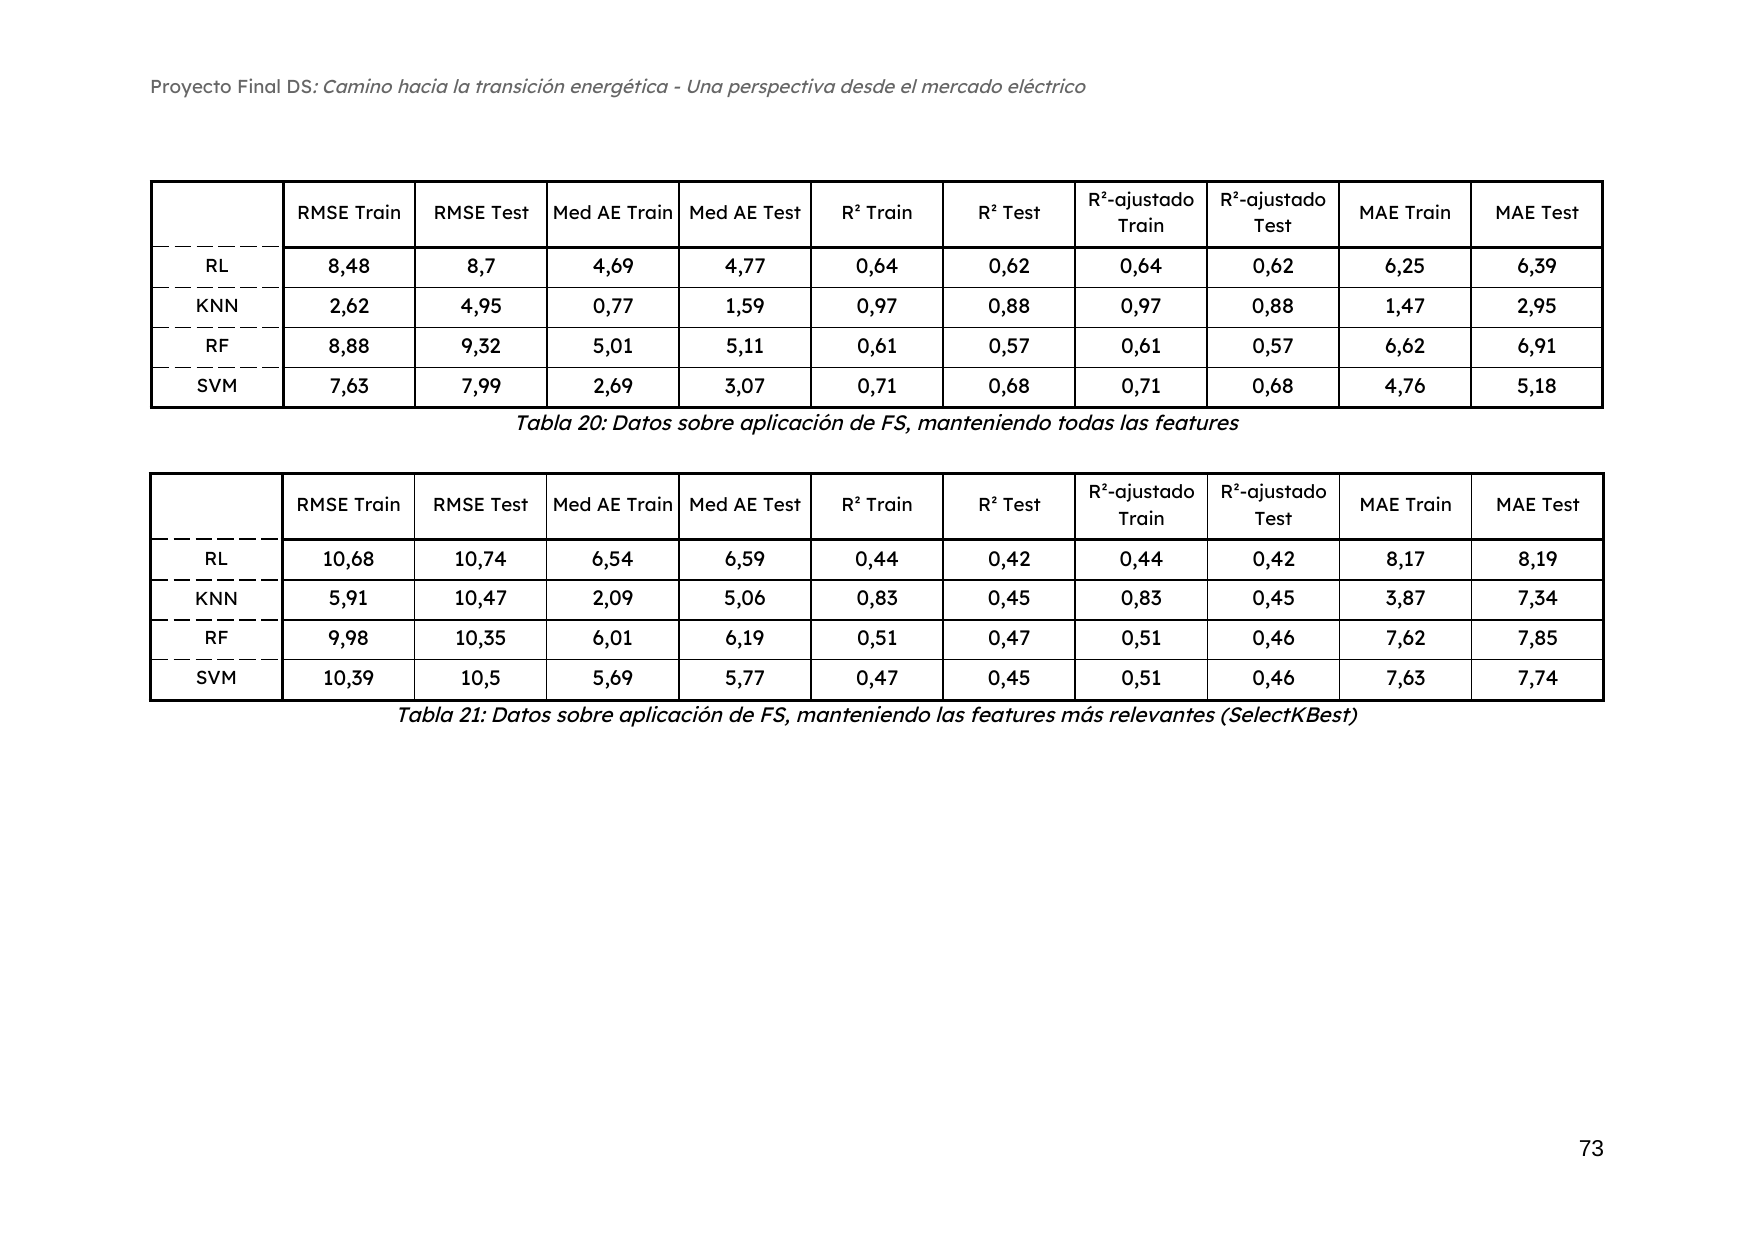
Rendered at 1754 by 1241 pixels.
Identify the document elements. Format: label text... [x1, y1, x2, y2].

table_header MAE Train [1340, 475, 1471, 538]
table_cell 6,19 [680, 621, 810, 659]
table_header [153, 183, 282, 246]
table_cell 1,47 [1340, 288, 1470, 327]
table_cell 0,51 [1076, 621, 1207, 659]
table_cell 0,45 [944, 581, 1074, 619]
table_cell 7,74 [1472, 660, 1602, 698]
table_cell 0,46 [1208, 621, 1339, 659]
table_cell 0,64 [1076, 249, 1206, 287]
table_cell 3,87 [1340, 581, 1471, 619]
table_cell 0,57 [1208, 328, 1338, 366]
table_cell 10,74 [415, 541, 546, 579]
table_cell 7,62 [1340, 621, 1471, 659]
table_cell 3,07 [680, 368, 810, 406]
table_cell 0,83 [812, 581, 942, 619]
table_cell 6,59 [680, 541, 810, 579]
table_cell SVM [152, 659, 281, 698]
table_cell 7,34 [1472, 581, 1602, 619]
table_cell 2,69 [548, 368, 678, 406]
table_cell 2,09 [547, 581, 678, 619]
table_header Med AE Train [548, 183, 678, 246]
table_cell 8,7 [416, 249, 546, 287]
table_cell KNN [152, 579, 281, 619]
table_cell 2,95 [1472, 288, 1601, 327]
table_header MAE Test [1472, 183, 1601, 246]
table_cell 8,48 [285, 249, 414, 287]
table_cell 6,25 [1340, 249, 1470, 287]
table_cell 0,47 [944, 621, 1074, 659]
table_cell 0,42 [1208, 541, 1339, 579]
table_cell 10,68 [284, 541, 414, 579]
table_header RMSE Train [284, 475, 414, 538]
table_cell 0,45 [1208, 581, 1339, 619]
table_header R² Test [944, 475, 1074, 538]
table_cell 5,91 [284, 581, 414, 619]
table_header R²-ajustado Test [1208, 183, 1338, 246]
table_cell 0,61 [1076, 328, 1206, 366]
table_cell 0,97 [1076, 288, 1206, 327]
table_cell 10,39 [284, 660, 414, 698]
table_cell 0,42 [944, 541, 1074, 579]
text Tabla 20: Datos sobre aplicación de FS, manteniendo todas las features [150, 409, 1604, 435]
table_cell 0,77 [548, 288, 678, 327]
table_cell 6,01 [547, 621, 678, 659]
table_cell 10,5 [415, 660, 546, 698]
table_header Med AE Test [680, 183, 810, 246]
table_cell 5,18 [1472, 368, 1601, 406]
table_cell 0,68 [944, 368, 1074, 406]
table_cell 0,88 [1208, 288, 1338, 327]
table_cell 0,51 [812, 621, 942, 659]
table_cell 0,61 [812, 328, 942, 366]
table_cell 7,99 [416, 368, 546, 406]
table_cell 0,71 [812, 368, 942, 406]
table_cell 7,63 [285, 368, 414, 406]
table_cell 5,77 [680, 660, 810, 698]
table_cell 4,77 [680, 249, 810, 287]
table_header MAE Test [1472, 475, 1602, 538]
table_cell 9,32 [416, 328, 546, 366]
table_cell RL [152, 538, 281, 579]
table_header R²-ajustado Train [1076, 183, 1206, 246]
table_cell 5,06 [680, 581, 810, 619]
table_cell RF [153, 327, 282, 366]
table_cell 6,39 [1472, 249, 1601, 287]
table_cell 4,95 [416, 288, 546, 327]
table_cell 9,98 [284, 621, 414, 659]
table_cell 6,62 [1340, 328, 1470, 366]
table_cell 4,69 [548, 249, 678, 287]
table_cell 0,47 [812, 660, 942, 698]
table_cell 7,63 [1340, 660, 1471, 698]
table_cell 0,51 [1076, 660, 1207, 698]
table_cell 0,45 [944, 660, 1074, 698]
table_cell 0,46 [1208, 660, 1339, 698]
table_header Med AE Test [680, 475, 810, 538]
table_cell 5,11 [680, 328, 810, 366]
table_cell 0,44 [1076, 541, 1207, 579]
table_header R² Train [812, 475, 942, 538]
table_header RMSE Test [415, 475, 546, 538]
table_cell 0,57 [944, 328, 1074, 366]
table_cell 8,88 [285, 328, 414, 366]
table_cell 10,35 [415, 621, 546, 659]
table_cell 4,76 [1340, 368, 1470, 406]
table_header RMSE Test [416, 183, 546, 246]
table_cell 0,44 [812, 541, 942, 579]
table_header R²-ajustado Train [1076, 475, 1207, 538]
table_header RMSE Train [285, 183, 414, 246]
table_cell 6,91 [1472, 328, 1601, 366]
table_cell 0,88 [944, 288, 1074, 327]
table_cell 7,85 [1472, 621, 1602, 659]
table_cell 2,62 [285, 288, 414, 327]
table_cell KNN [153, 287, 282, 327]
table_cell 8,17 [1340, 541, 1471, 579]
table_header Med AE Train [547, 475, 678, 538]
table_cell 0,68 [1208, 368, 1338, 406]
table_cell 0,97 [812, 288, 942, 327]
table_header R² Test [944, 183, 1074, 246]
table_cell 0,83 [1076, 581, 1207, 619]
table_cell RL [153, 246, 282, 287]
table_cell SVM [153, 366, 282, 406]
table_header R²-ajustado Test [1208, 475, 1339, 538]
table_cell 0,71 [1076, 368, 1206, 406]
table_header [152, 475, 281, 538]
table_cell 5,01 [548, 328, 678, 366]
table_header R² Train [812, 183, 942, 246]
table_cell 10,47 [415, 581, 546, 619]
table_cell 0,64 [812, 249, 942, 287]
text Tabla 21: Datos sobre aplicación de FS, manteniendo las features más relevantes (SelectKBest) [150, 702, 1604, 728]
table_cell 8,19 [1472, 541, 1602, 579]
table_cell 0,62 [944, 249, 1074, 287]
table_cell 1,59 [680, 288, 810, 327]
table_cell 0,62 [1208, 249, 1338, 287]
table_cell RF [152, 619, 281, 659]
table_header MAE Train [1340, 183, 1470, 246]
table_cell 5,69 [547, 660, 678, 698]
table_cell 6,54 [547, 541, 678, 579]
